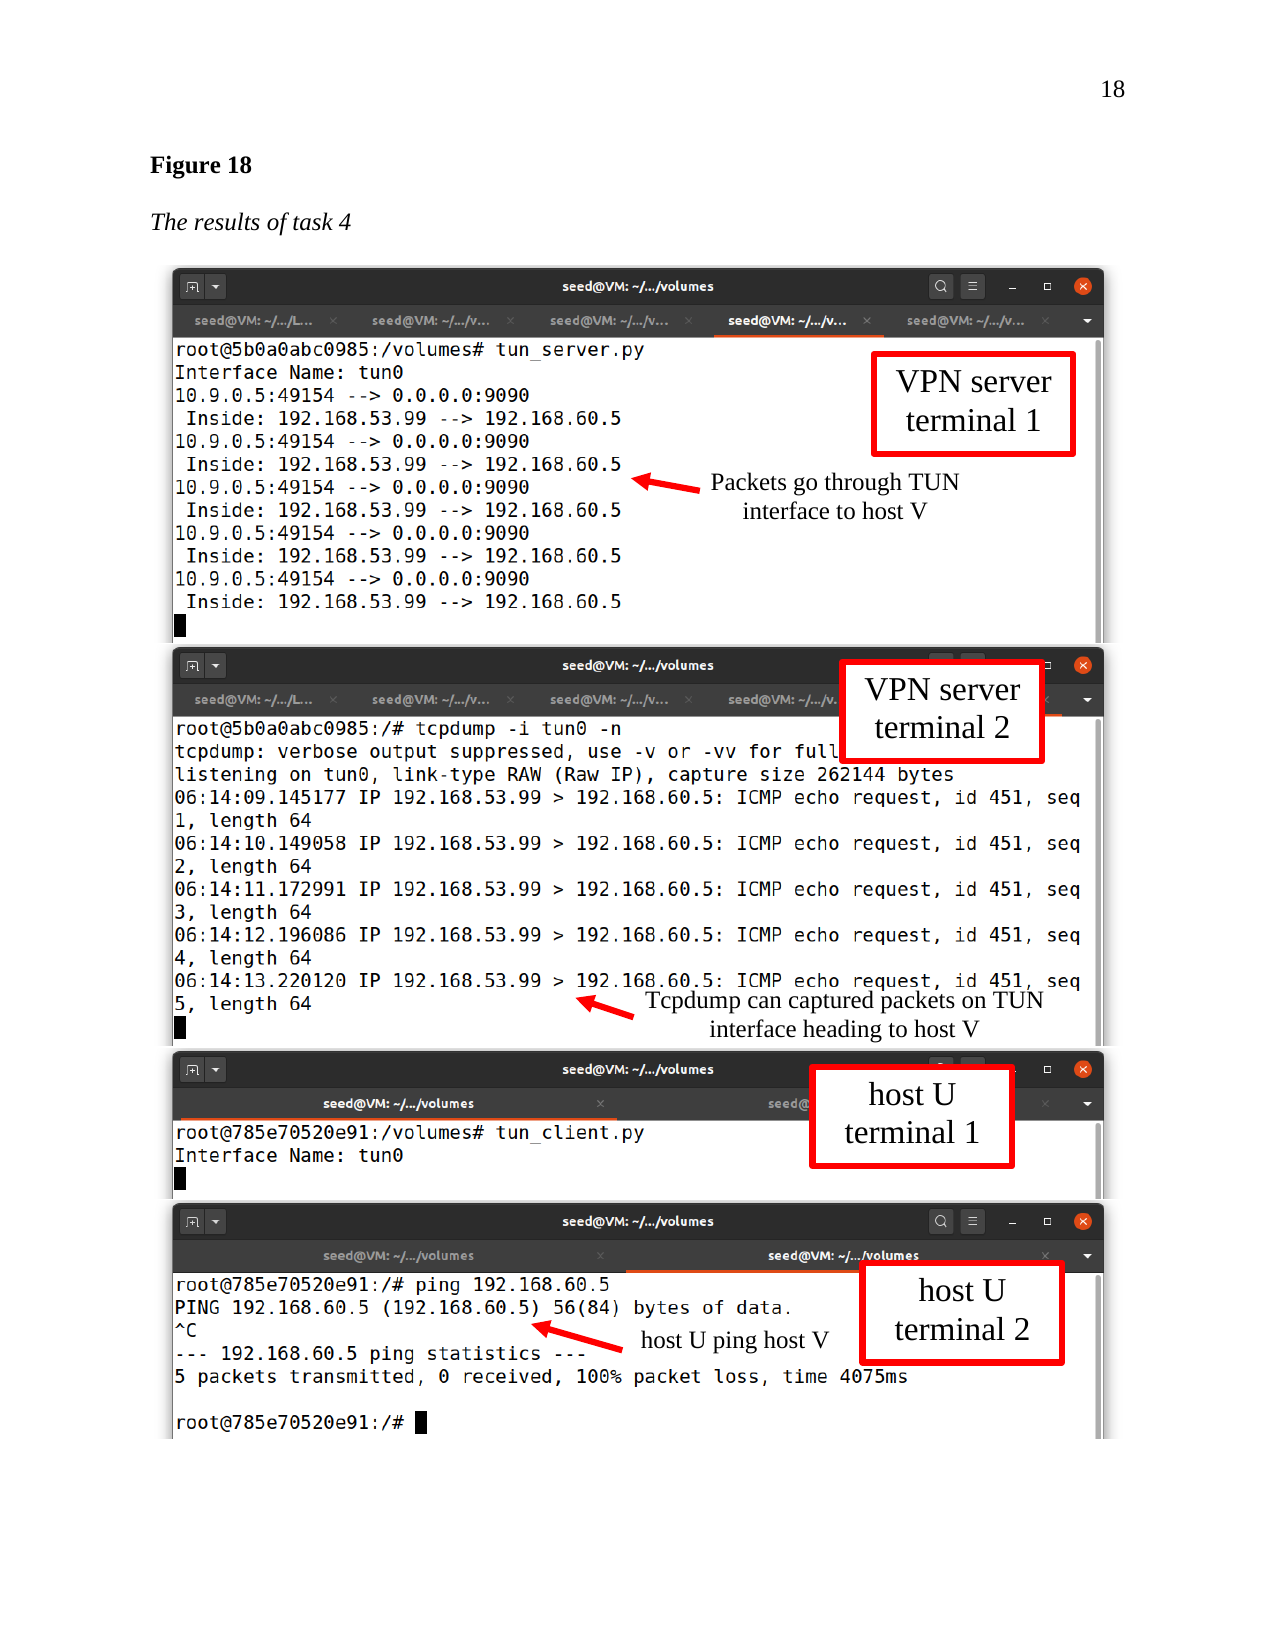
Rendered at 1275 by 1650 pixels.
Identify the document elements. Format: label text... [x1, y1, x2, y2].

picture [150, 1048, 1125, 1199]
picture [150, 265, 1125, 643]
text The results of task 4 [150, 207, 1125, 236]
picture [150, 644, 1125, 1046]
text Figure 18 [150, 150, 1125, 179]
picture [150, 1200, 1125, 1439]
